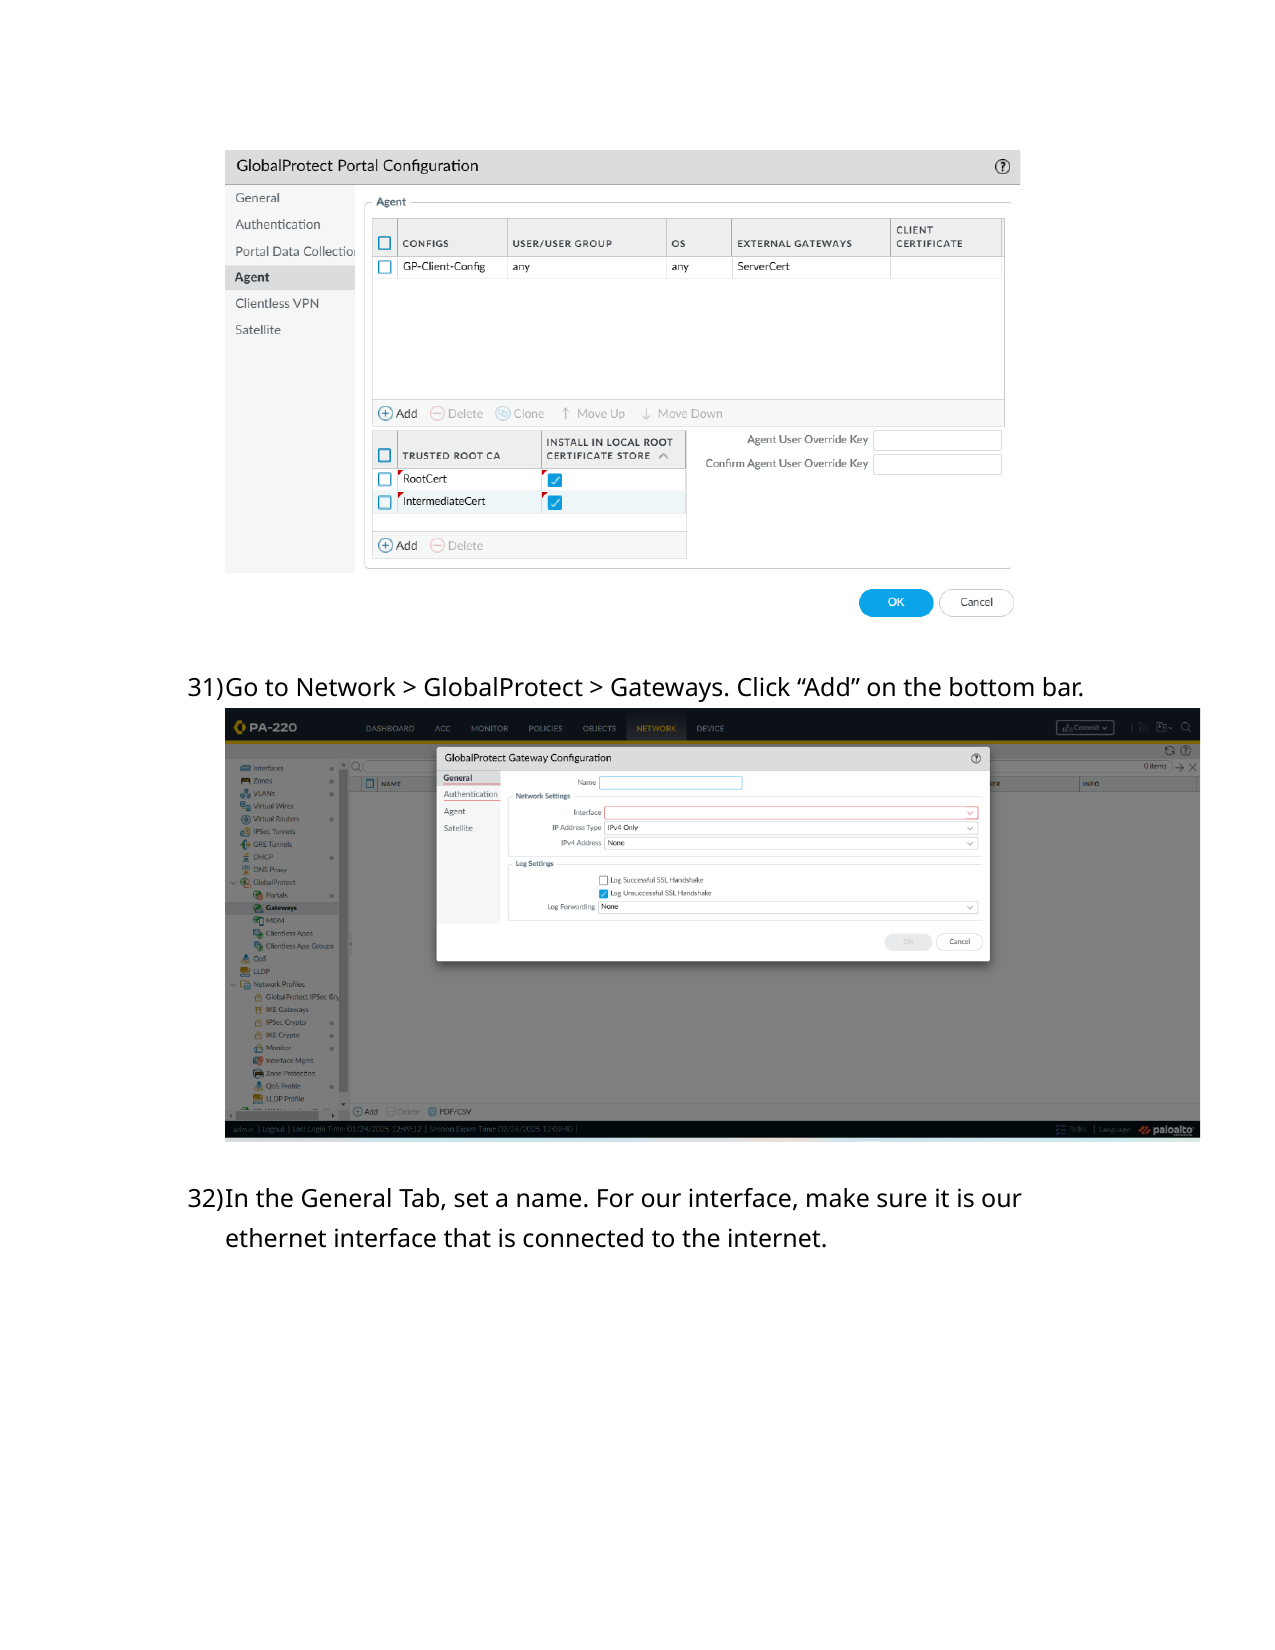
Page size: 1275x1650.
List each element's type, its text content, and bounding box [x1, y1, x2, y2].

list In the General Tab, set a name. For our interface, make sure it is our ethernet interface that is connected to the internet. [187, 1181, 1125, 1254]
picture [225, 150, 1021, 631]
list Go to Network > GlobalProtect > Gateways. Click “Add” on the bottom bar. [187, 670, 1125, 704]
picture [225, 708, 1200, 1142]
